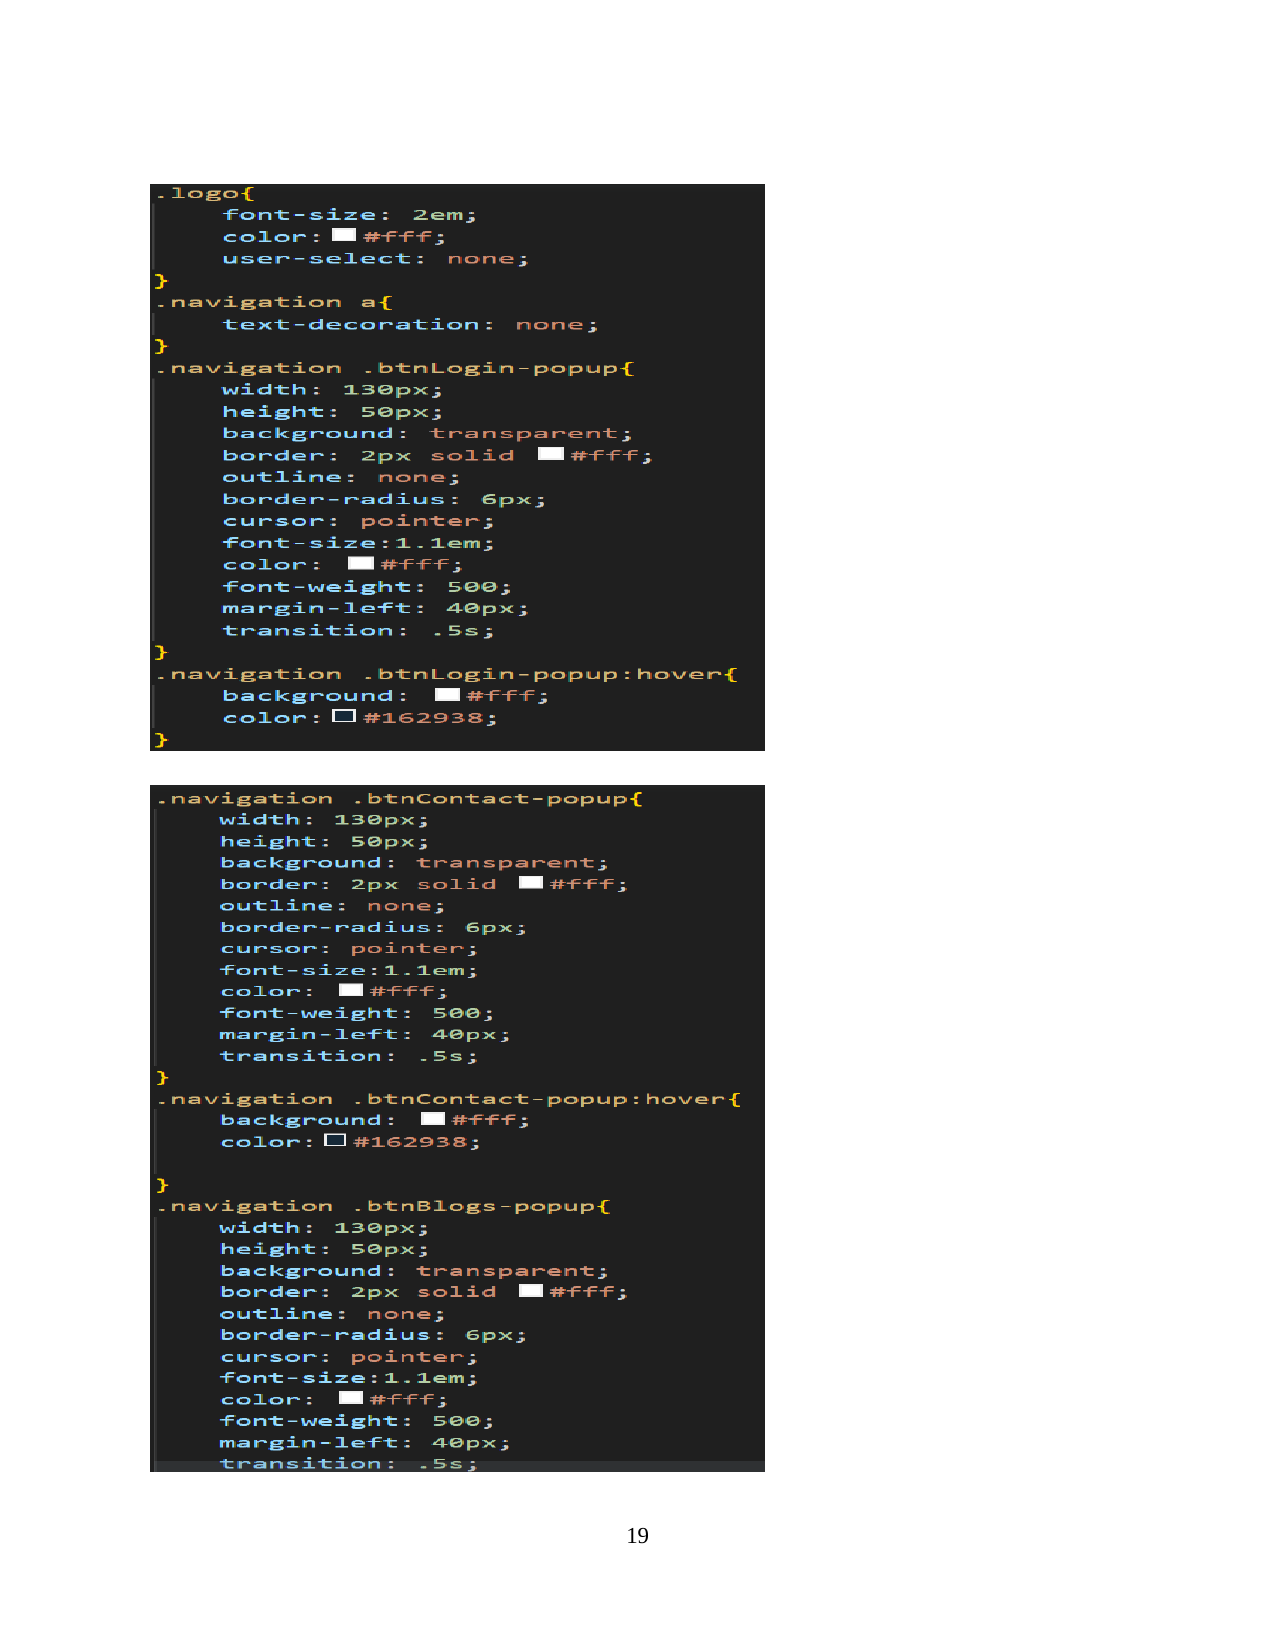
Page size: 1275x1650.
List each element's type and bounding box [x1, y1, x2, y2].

picture [150, 184, 765, 751]
picture [150, 785, 765, 1472]
